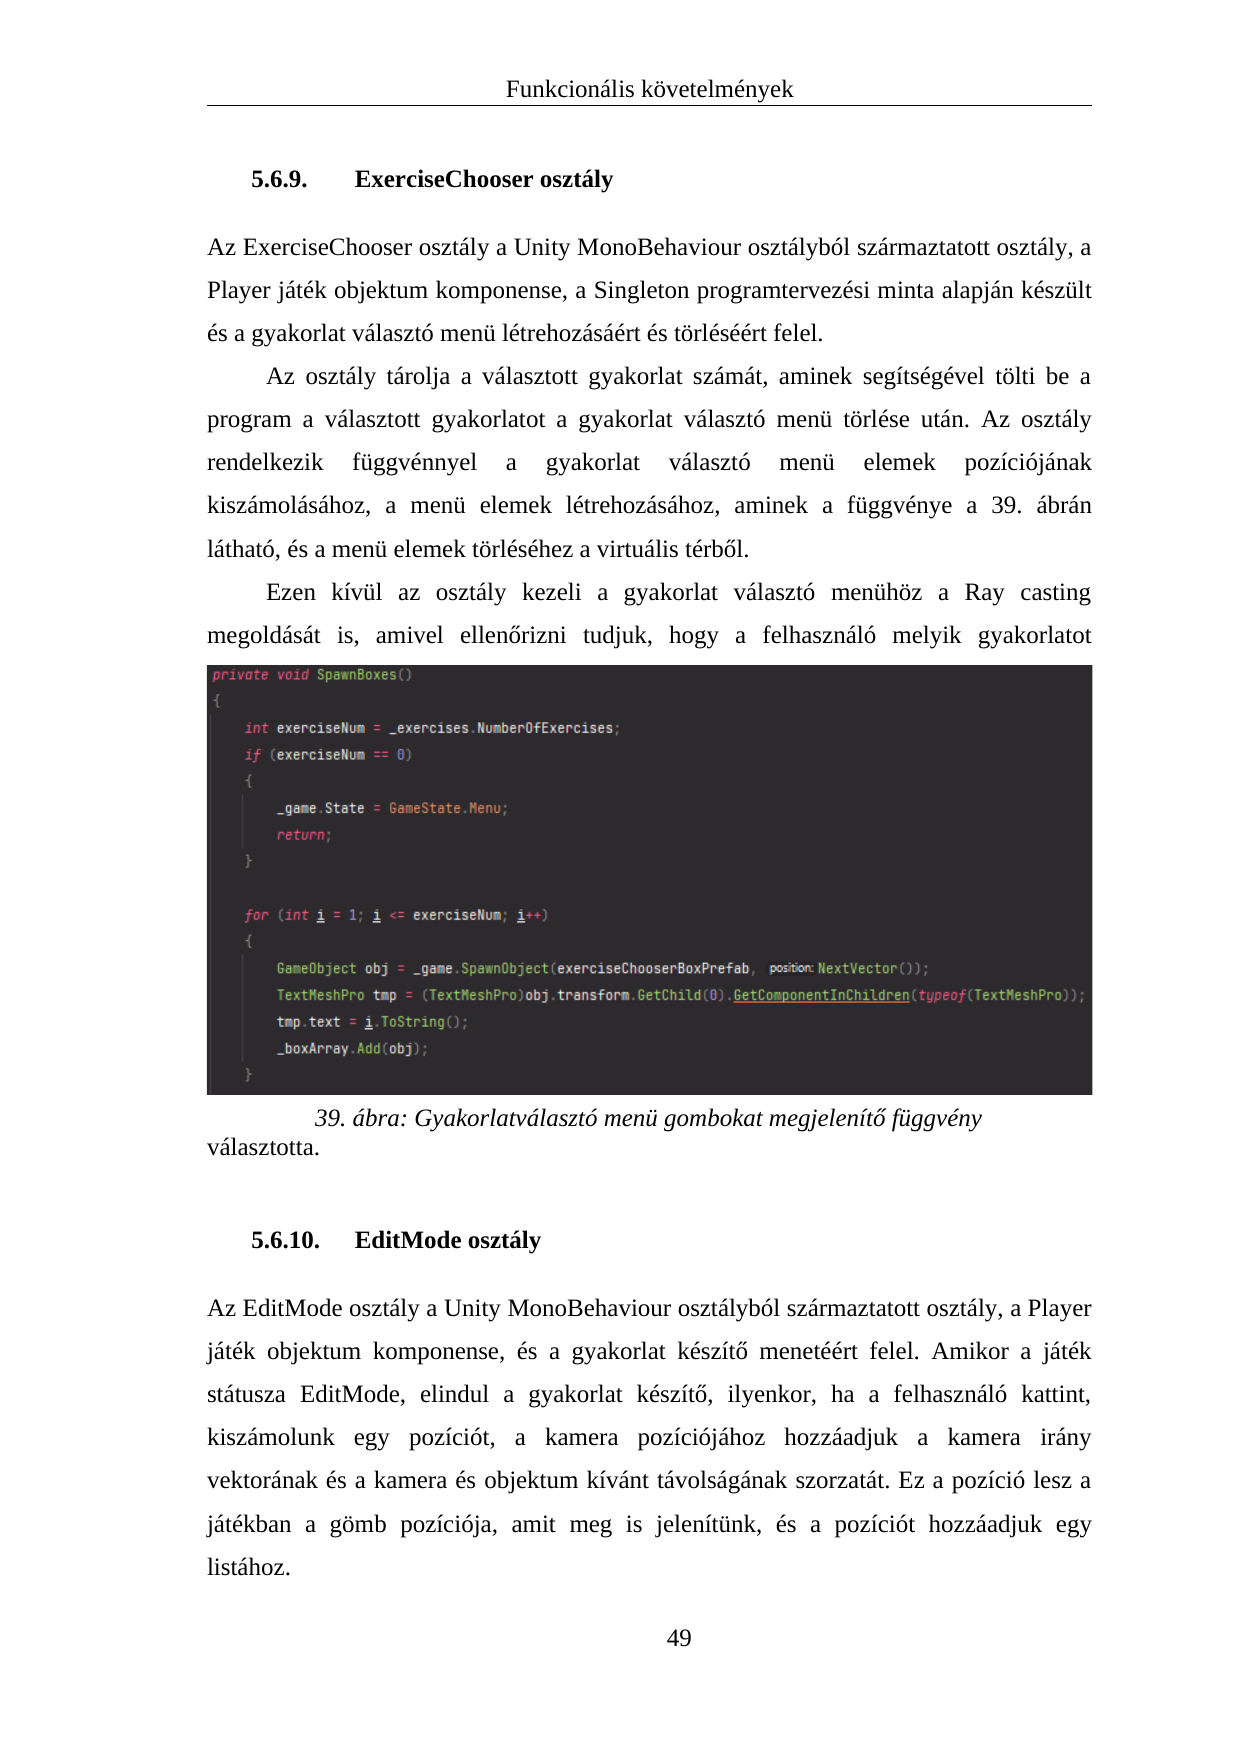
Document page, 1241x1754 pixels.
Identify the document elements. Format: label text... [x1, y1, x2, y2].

picture [206, 665, 1093, 1095]
text Ezen kívül az osztály kezeli a gyakorlat választó menühöz a Ray casting megoldását is, amivel ellenőrizni tudjuk, hogy a felhasználó melyik gyakorlatot választotta. [207, 577, 1092, 665]
text Az EditMode osztály a Unity MonoBehaviour osztályból származtatott osztály, a Player játék objektum komponense, és a gyakorlat készítő menetéért felel. Amikor a játék státusza EditMode, elindul a gyakorlat készítő, ilyenkor, ha a felhasználó kattint, kiszámolunk egy pozíciót, a kamera pozíciójához hozzáadjuk a kamera irány vektorának és a kamera és objektum kívánt távolságának szorzatát. Ez a pozíció lesz a játékban a gömb pozíciója, amit meg is jelenítünk, és a pozíciót hozzáadjuk egy listához. [207, 1293, 1092, 1581]
text Az osztály tárolja a választott gyakorlat számát, aminek segítségével tölti be a program a választott gyakorlatot a gyakorlat választó menü törlése után. Az osztály rendelkezik függvénnyel a gyakorlat választó menü elemek pozíciójának kiszámolásához, a menü elemek létrehozásához, aminek a függvénye a 39. ábrán látható, és a menü elemek törléséhez a virtuális térből. [207, 361, 1092, 562]
text Ezen kívül az osztály kezeli a gyakorlat választó menühöz a Ray casting megoldását is, amivel ellenőrizni tudjuk, hogy a felhasználó melyik gyakorlatot választotta. [207, 1095, 1092, 1161]
subtitle ExerciseChooser osztály [251, 164, 1092, 192]
subtitle EditMode osztály [251, 1225, 1092, 1254]
text Az ExerciseChooser osztály a Unity MonoBehaviour osztályból származtatott osztály, a Player játék objektum komponense, a Singleton programtervezési minta alapján készült és a gyakorlat választó menü létrehozásáért és törléséért felel. [207, 232, 1092, 347]
